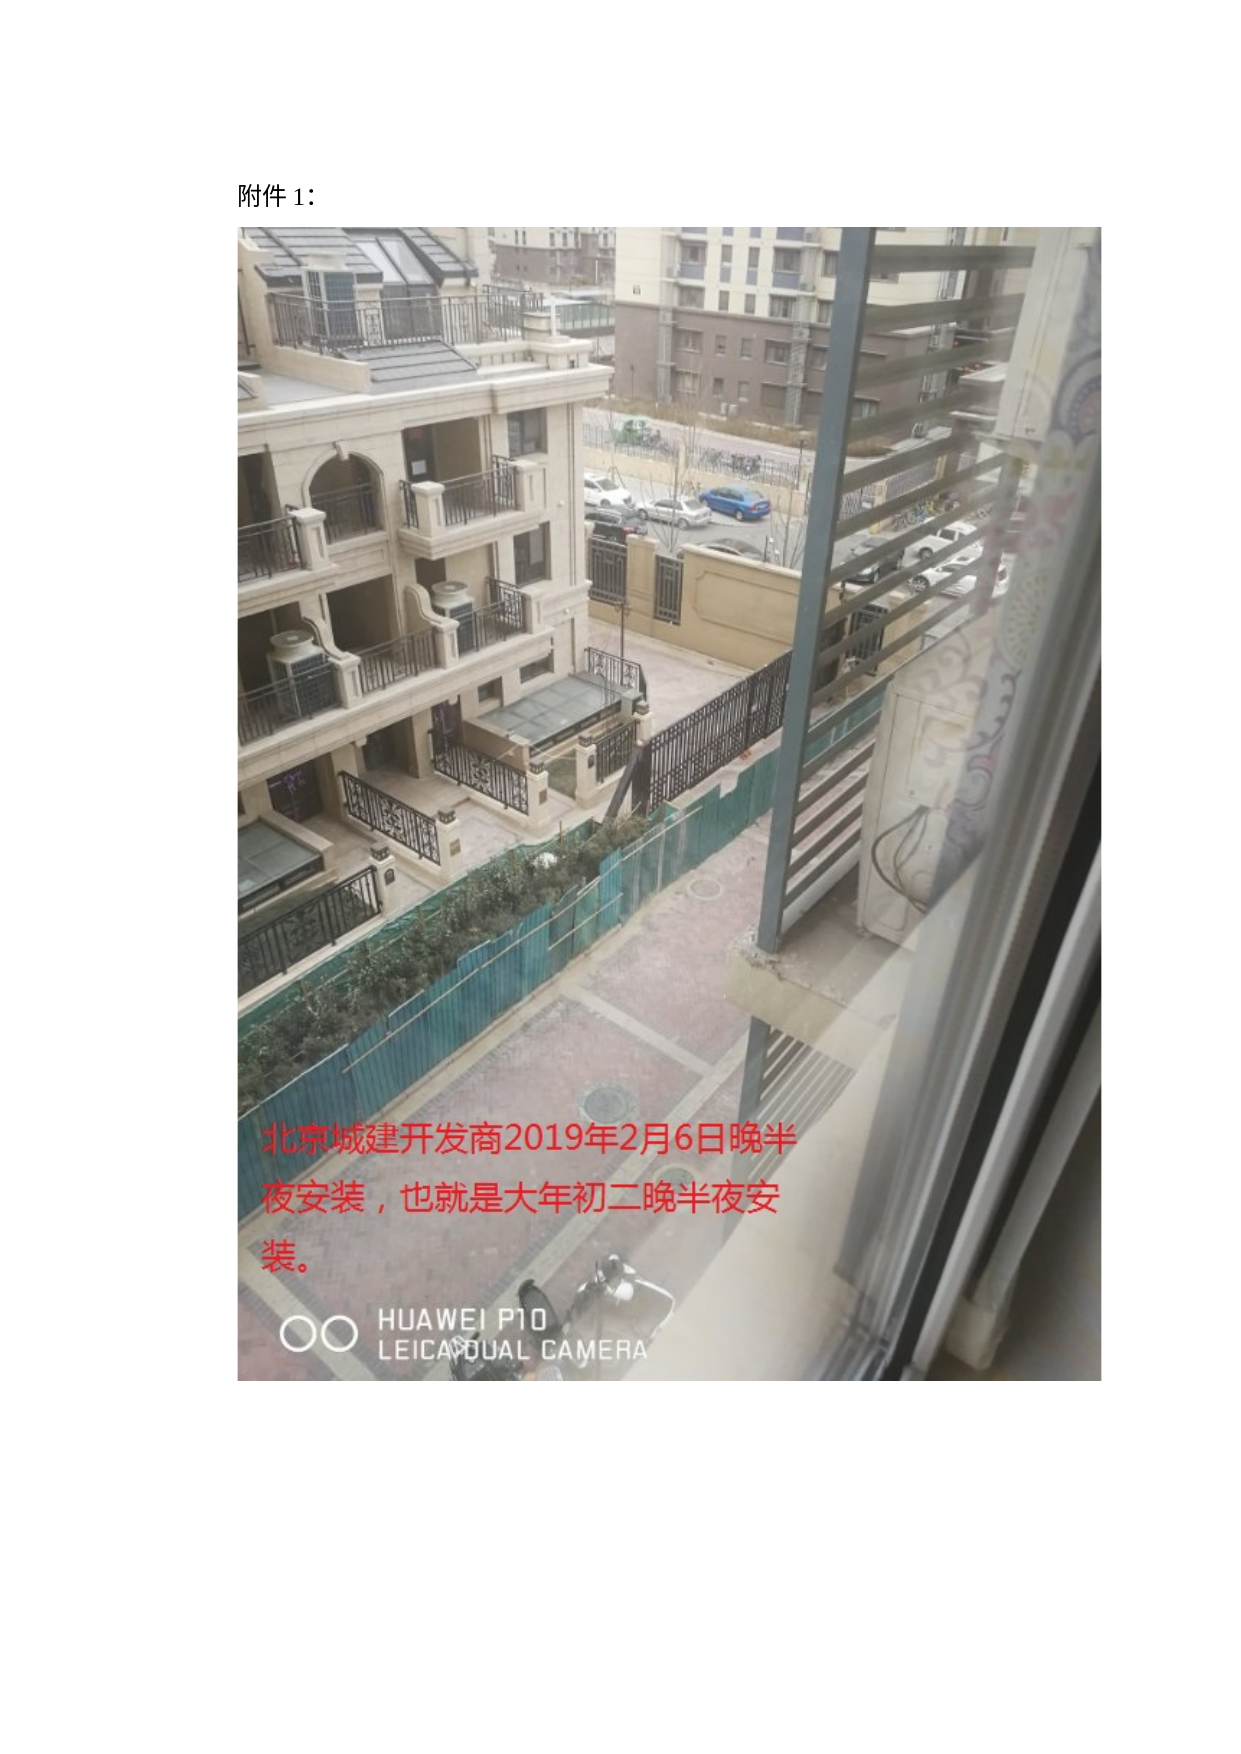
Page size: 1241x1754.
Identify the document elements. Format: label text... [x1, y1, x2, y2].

picture [237, 227, 1102, 1381]
text 附件1： [187, 162, 1053, 227]
